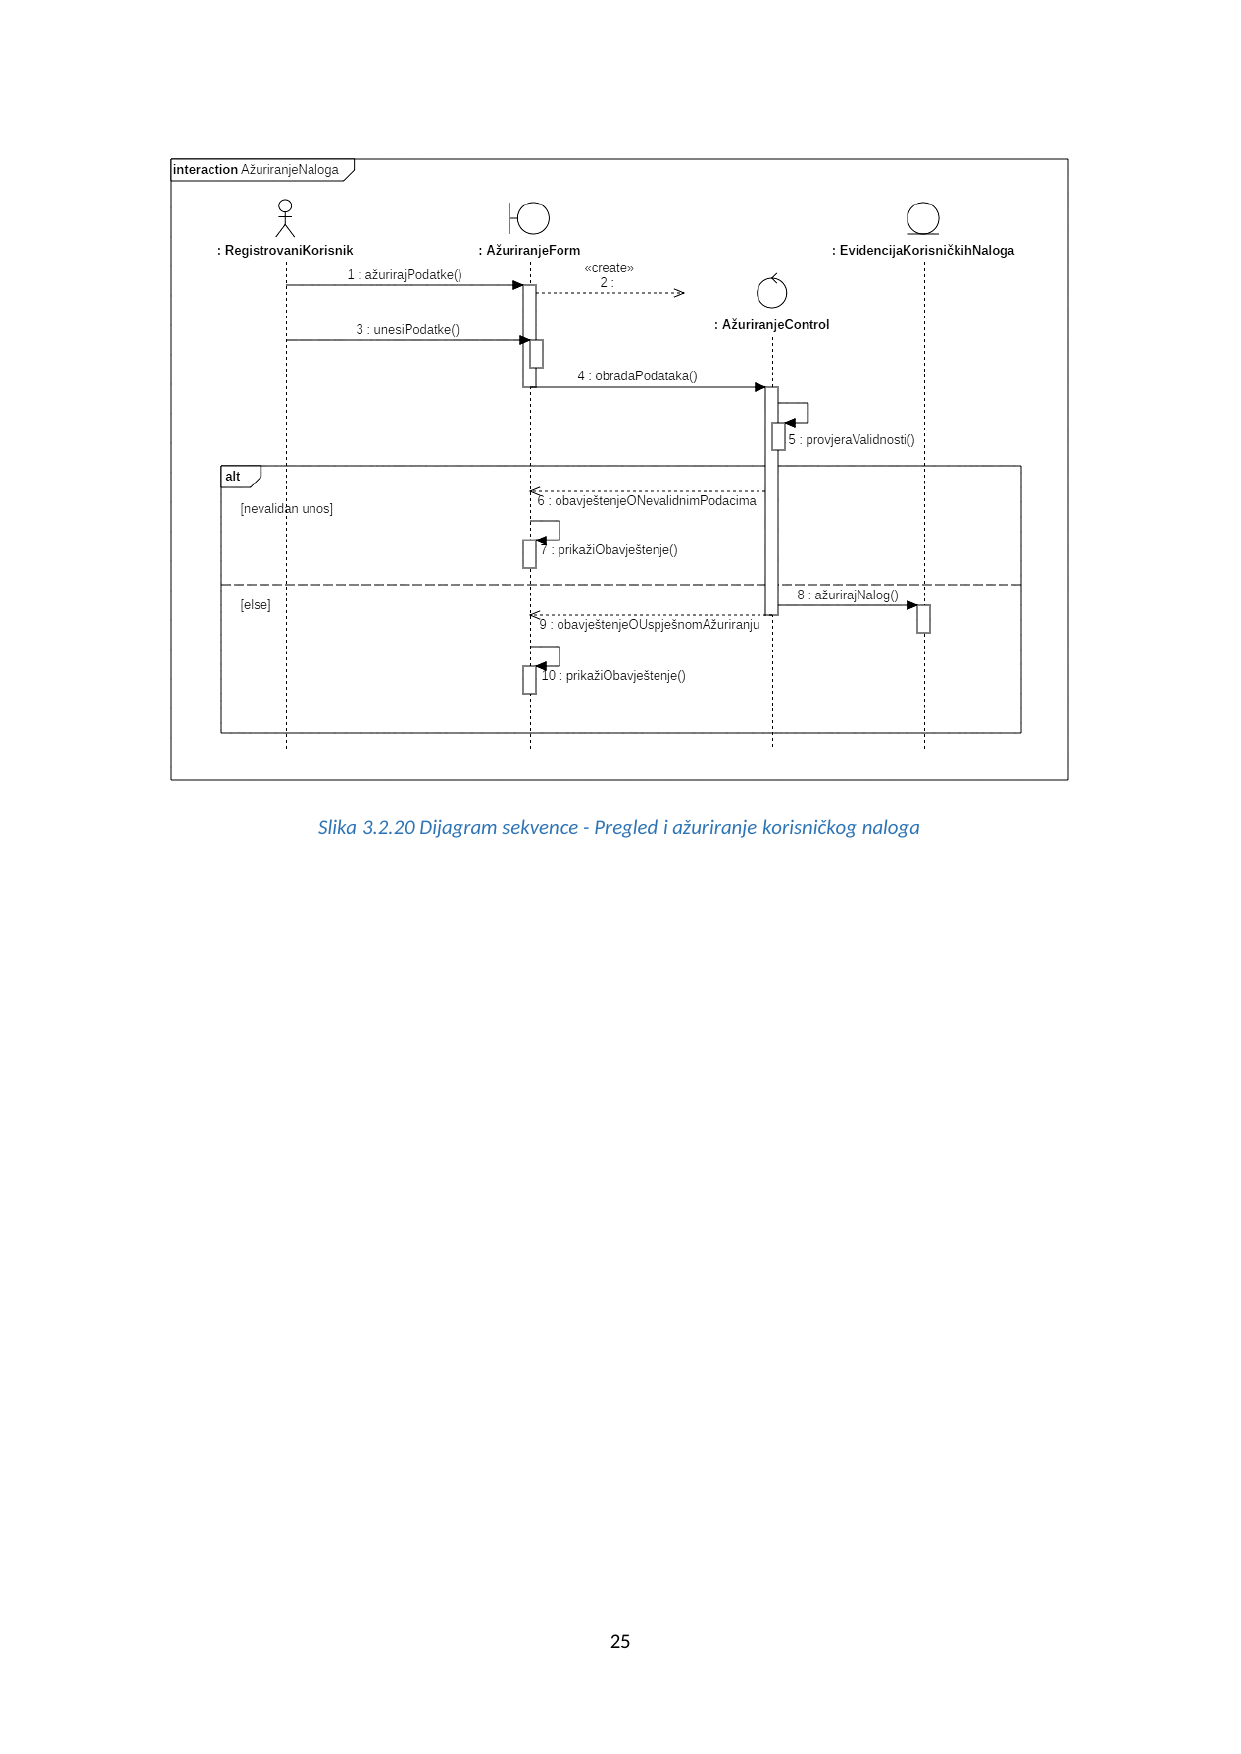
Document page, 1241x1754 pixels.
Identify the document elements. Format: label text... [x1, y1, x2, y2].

text Slika 3.2.11 Dijagram sekvence - Pregled i ažuriranje korisničkog naloga [150, 814, 1090, 839]
picture [161, 150, 1079, 790]
